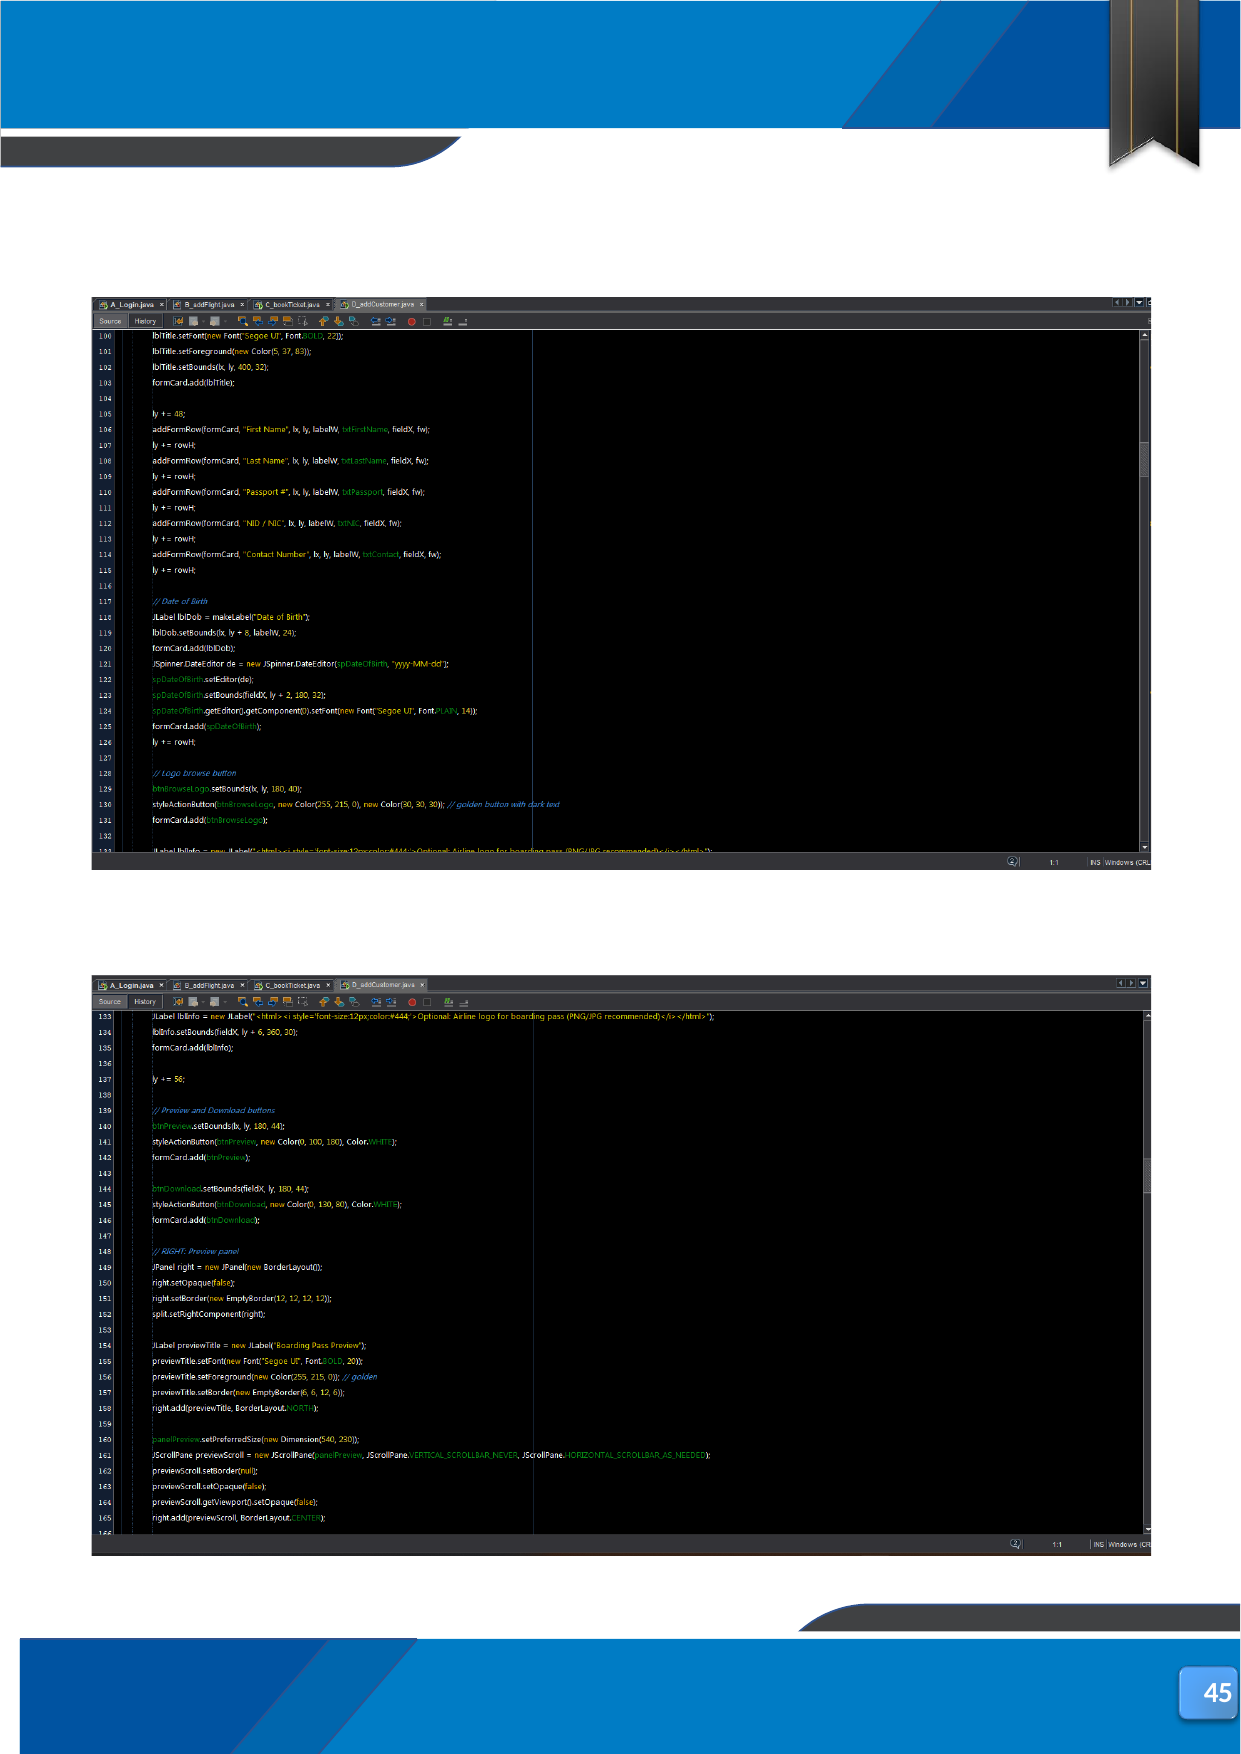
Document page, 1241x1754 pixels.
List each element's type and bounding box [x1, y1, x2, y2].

picture [1170, 1661, 1241, 1731]
picture [1101, 0, 1207, 179]
picture [91, 297, 1152, 870]
picture [91, 975, 1152, 1556]
